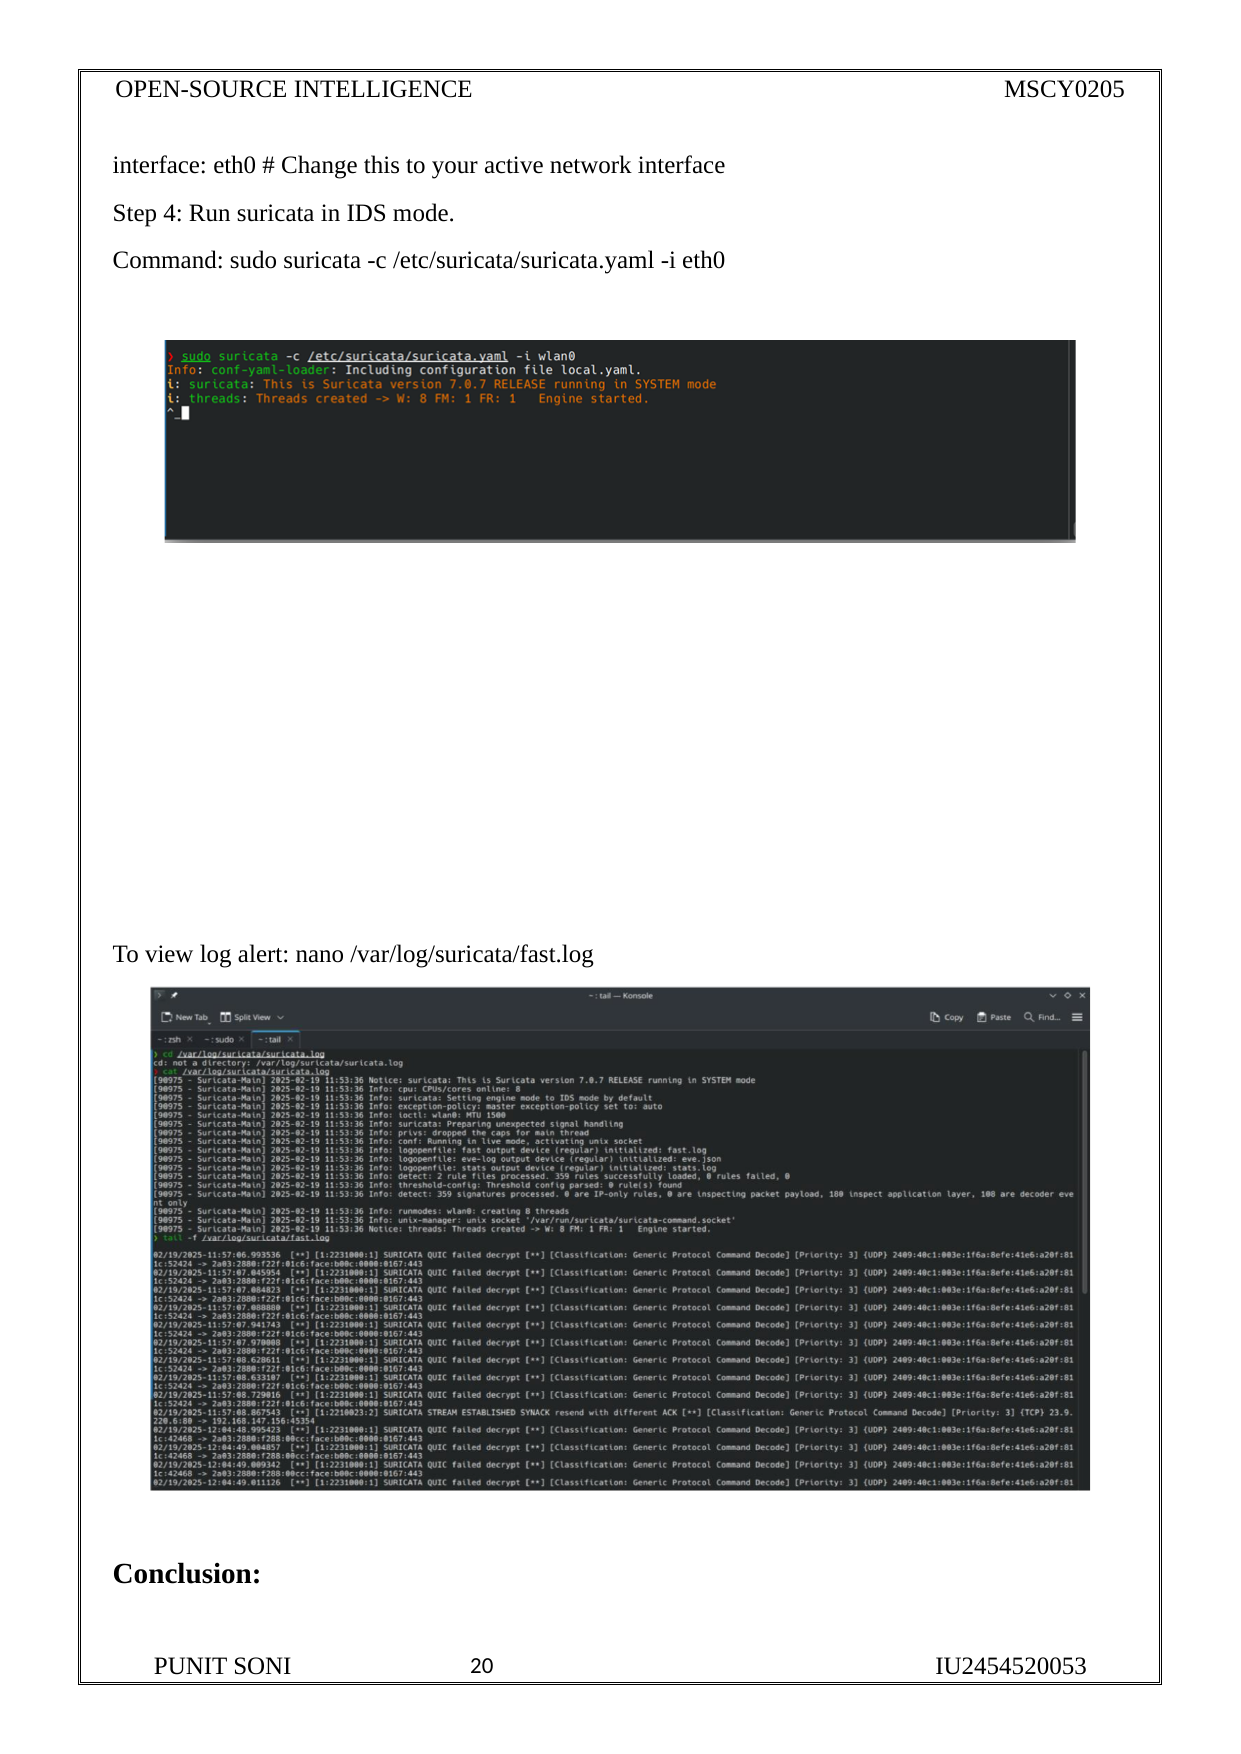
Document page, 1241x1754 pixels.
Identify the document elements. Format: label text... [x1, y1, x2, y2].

text interface: eth0 # Change this to your active network interface [112, 150, 1128, 179]
text Command: sudo suricata -c /etc/suricata/suricata.yaml -i eth0 [112, 245, 1128, 274]
picture [150, 986, 1091, 1491]
text To view log alert: nano /var/log/suricata/fast.log [112, 939, 1128, 968]
picture [164, 340, 1076, 543]
text Step 4: Run suricata in IDS mode. [112, 198, 1128, 226]
text Conclusion: [112, 1556, 1128, 1590]
